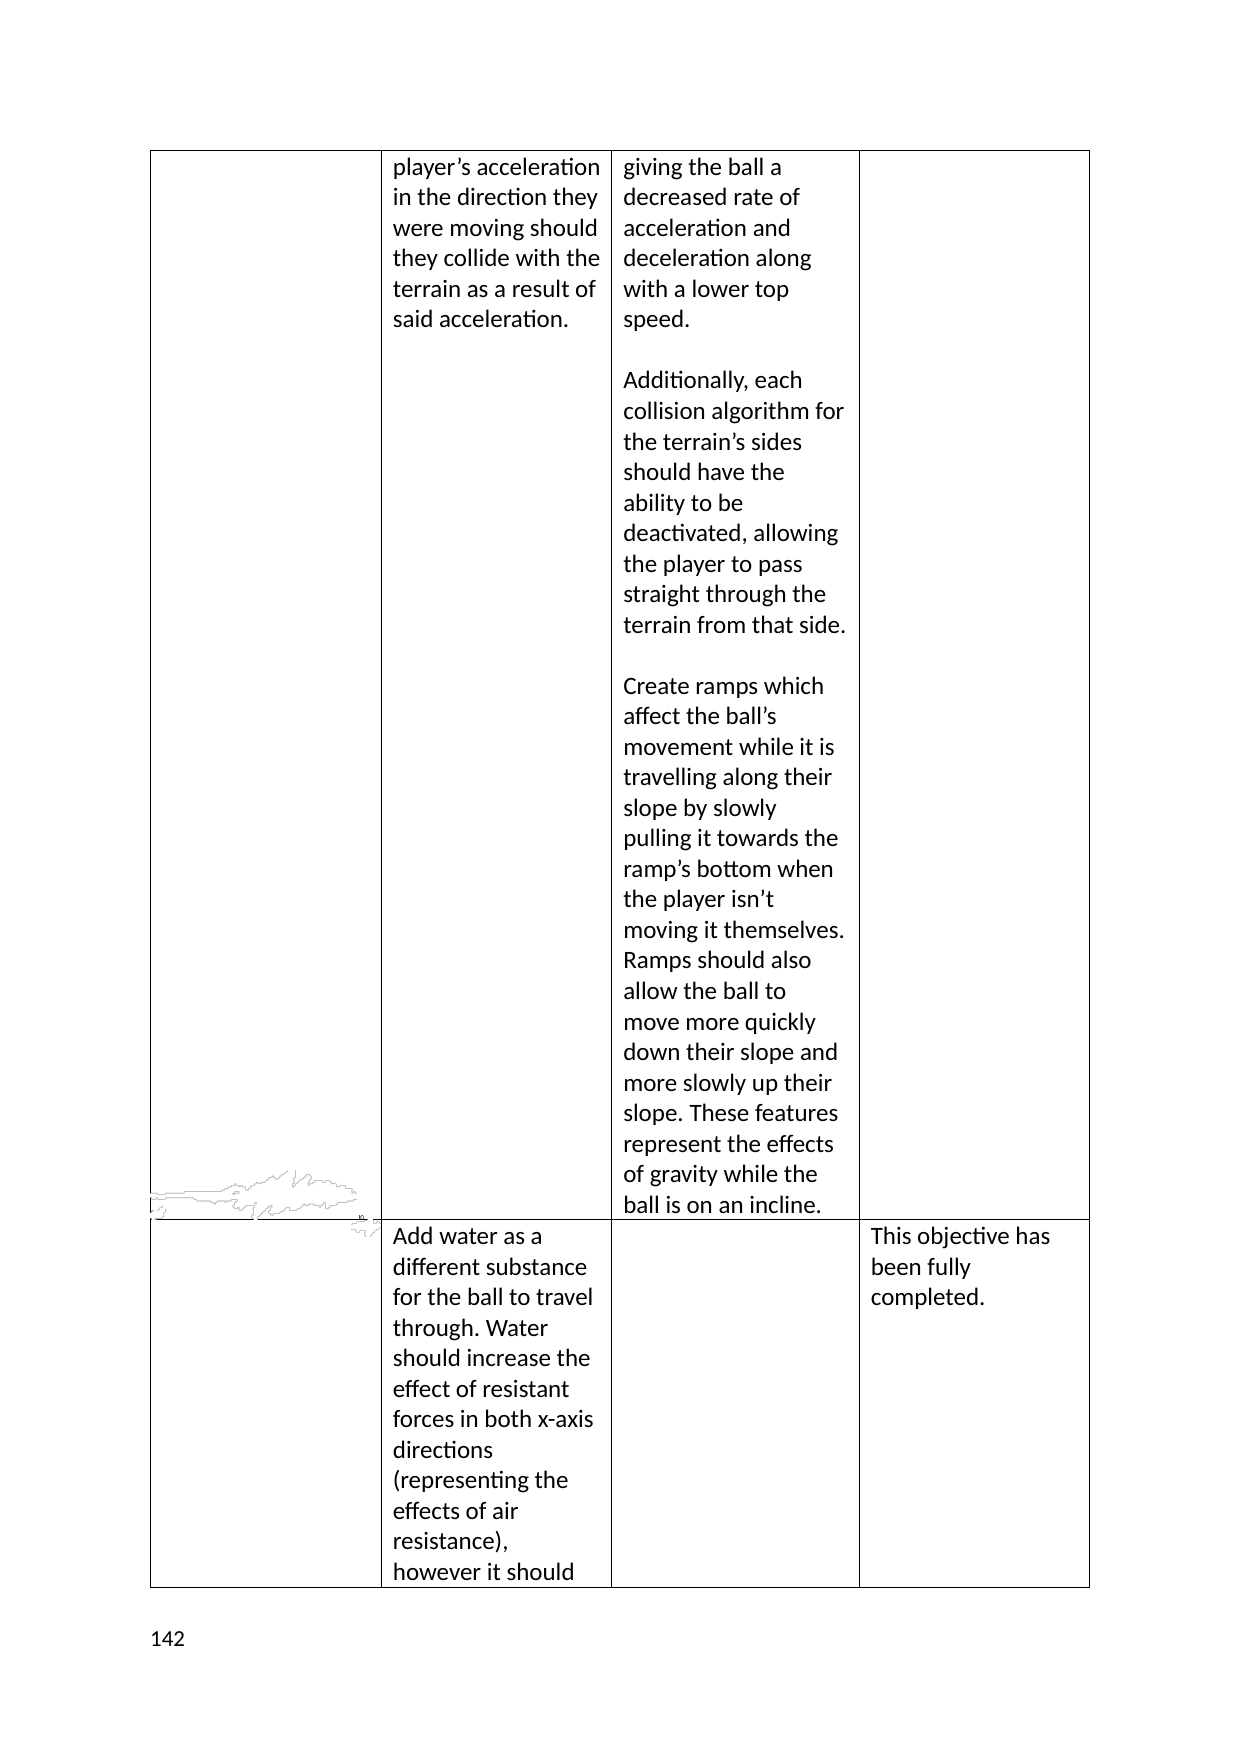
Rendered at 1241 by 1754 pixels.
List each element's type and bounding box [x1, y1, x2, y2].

table_cell [860, 1220, 1089, 1587]
table_cell [151, 1220, 381, 1587]
table_cell [382, 1220, 611, 1587]
table_cell [860, 151, 1089, 1219]
picture [150, 1170, 381, 1237]
table_cell [612, 1220, 859, 1587]
table_cell [382, 151, 611, 1219]
table_cell [151, 151, 381, 1219]
table_cell [612, 151, 859, 1219]
